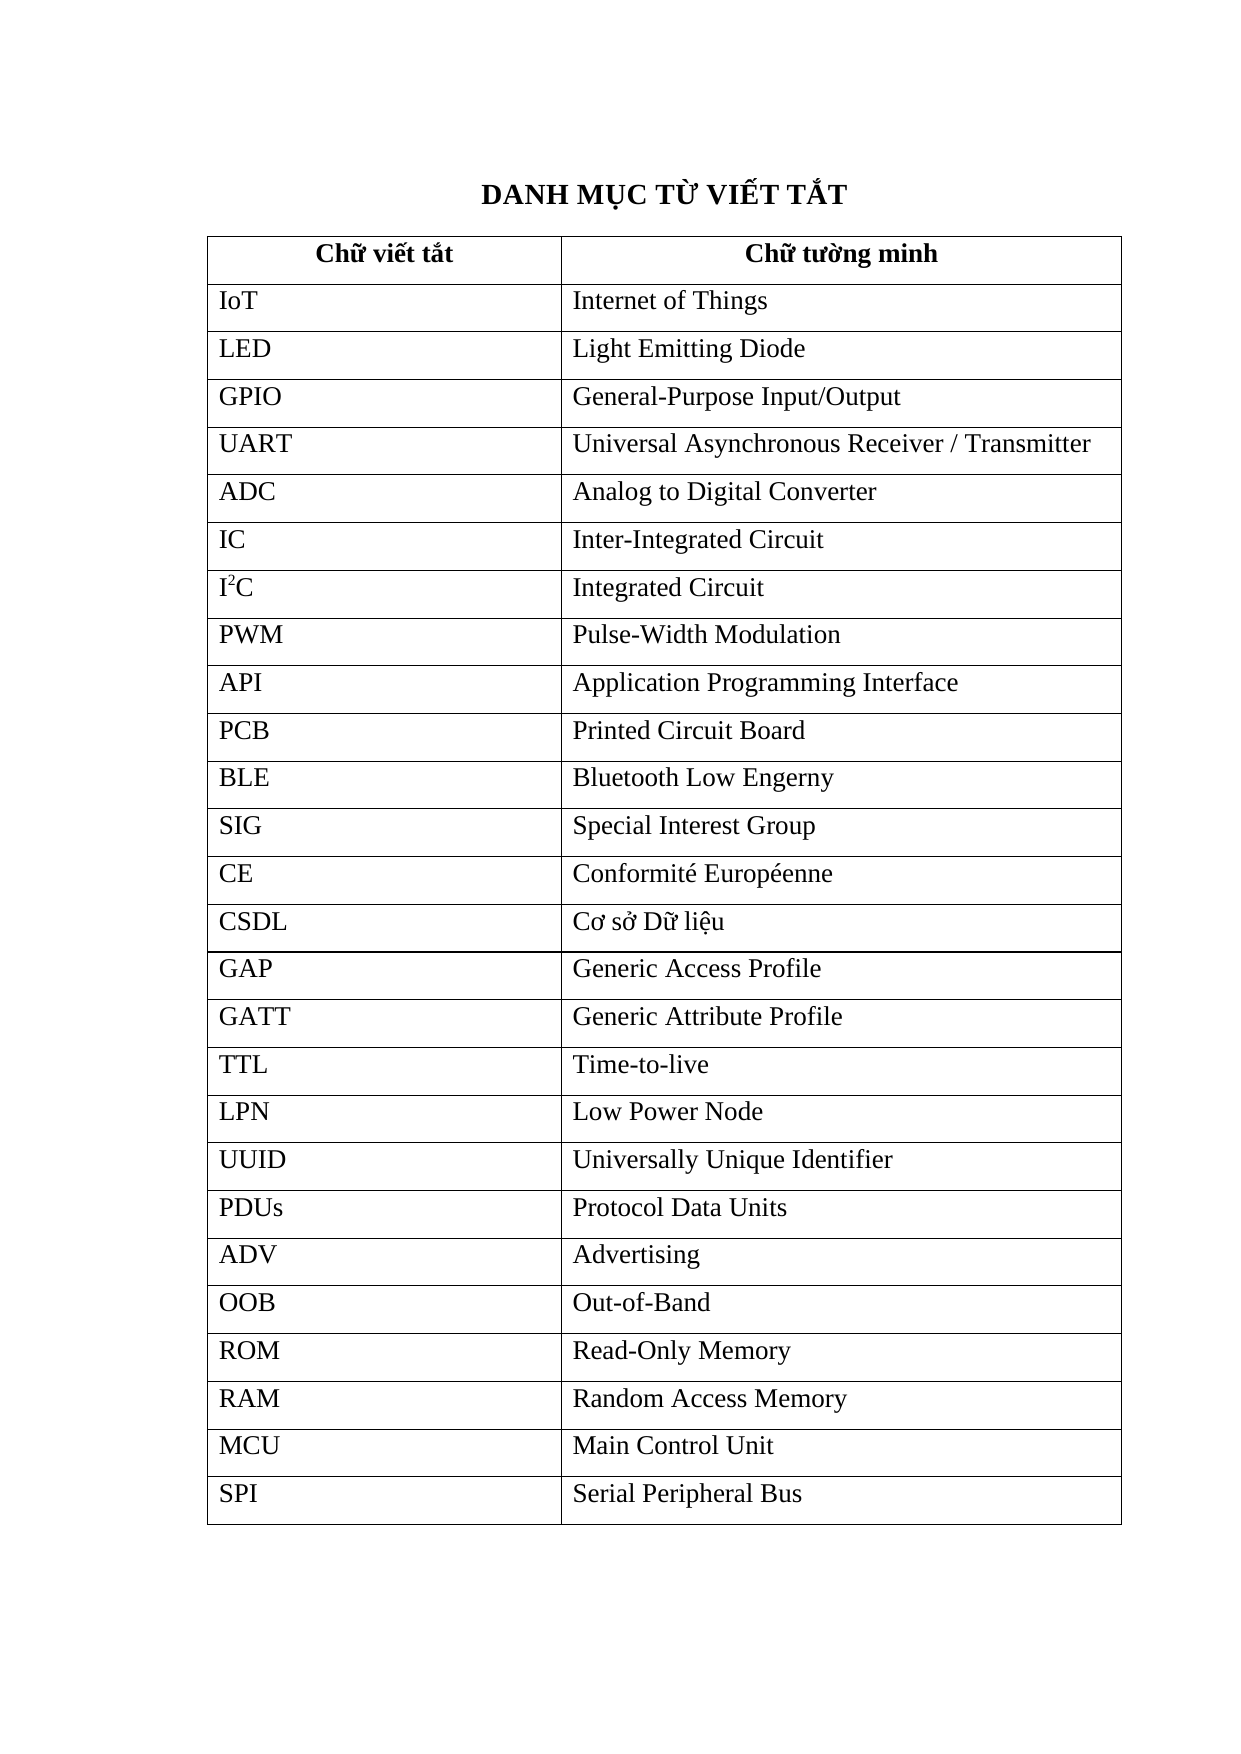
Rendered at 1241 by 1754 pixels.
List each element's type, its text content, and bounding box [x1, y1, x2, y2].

title DANH MỤC TỪ VIẾT TẮT [207, 177, 1122, 211]
table_cell LPN [208, 1096, 561, 1142]
table_cell Pulse-Width Modulation [562, 619, 1121, 665]
table_cell PCB [208, 714, 561, 761]
table_cell Inter-Integrated Circuit [562, 523, 1121, 570]
table_cell LED [208, 332, 561, 379]
table_cell PWM [208, 619, 561, 665]
table_cell Internet of Things [562, 285, 1121, 331]
table_cell Read-Only Memory [562, 1334, 1121, 1381]
table_cell Out-of-Band [562, 1286, 1121, 1333]
table_cell UUID [208, 1143, 561, 1190]
table_cell Advertising [562, 1239, 1121, 1285]
table_cell Universally Unique Identifier [562, 1143, 1121, 1190]
table_cell General-Purpose Input/Output [562, 380, 1121, 427]
table_cell API [208, 666, 561, 713]
table_cell Generic Attribute Profile [562, 1000, 1121, 1047]
table_cell Low Power Node [562, 1096, 1121, 1142]
table_cell Random Access Memory [562, 1382, 1121, 1428]
table_header Chữ viết tắt [208, 237, 561, 283]
table_cell CE [208, 857, 561, 904]
table_cell Protocol Data Units [562, 1191, 1121, 1238]
table_cell Cơ sở Dữ liệu [562, 905, 1121, 951]
table_cell SIG [208, 809, 561, 856]
table_cell IC [208, 523, 561, 570]
table_cell ROM [208, 1334, 561, 1381]
table_cell RAM [208, 1382, 561, 1428]
table_cell SPI [208, 1477, 561, 1524]
table_cell Serial Peripheral Bus [562, 1477, 1121, 1524]
table_cell UART [208, 428, 561, 474]
table_cell Time-to-live [562, 1048, 1121, 1094]
table_cell Universal Asynchronous Receiver / Transmitter [562, 428, 1121, 474]
table_cell Application Programming Interface [562, 666, 1121, 713]
table_cell Special Interest Group [562, 809, 1121, 856]
table_cell TTL [208, 1048, 561, 1094]
table_cell Main Control Unit [562, 1430, 1121, 1476]
table_cell PDUs [208, 1191, 561, 1238]
table_cell GATT [208, 1000, 561, 1047]
table_cell Analog to Digital Converter [562, 475, 1121, 522]
table_cell OOB [208, 1286, 561, 1333]
table_cell ADV [208, 1239, 561, 1285]
table_cell Printed Circuit Board [562, 714, 1121, 761]
table_cell Conformité Européenne [562, 857, 1121, 904]
table_cell GAP [208, 953, 561, 999]
table_cell BLE [208, 762, 561, 808]
table_cell CSDL [208, 905, 561, 951]
table_header Chữ tường minh [562, 237, 1121, 283]
table_cell MCU [208, 1430, 561, 1476]
table_cell GPIO [208, 380, 561, 427]
table_cell Generic Access Profile [562, 953, 1121, 999]
table_cell Bluetooth Low Engerny [562, 762, 1121, 808]
table_cell ADC [208, 475, 561, 522]
table_cell Light Emitting Diode [562, 332, 1121, 379]
table_cell Integrated Circuit [562, 571, 1121, 617]
table_cell IoT [208, 285, 561, 331]
table_cell I2C [208, 571, 561, 617]
